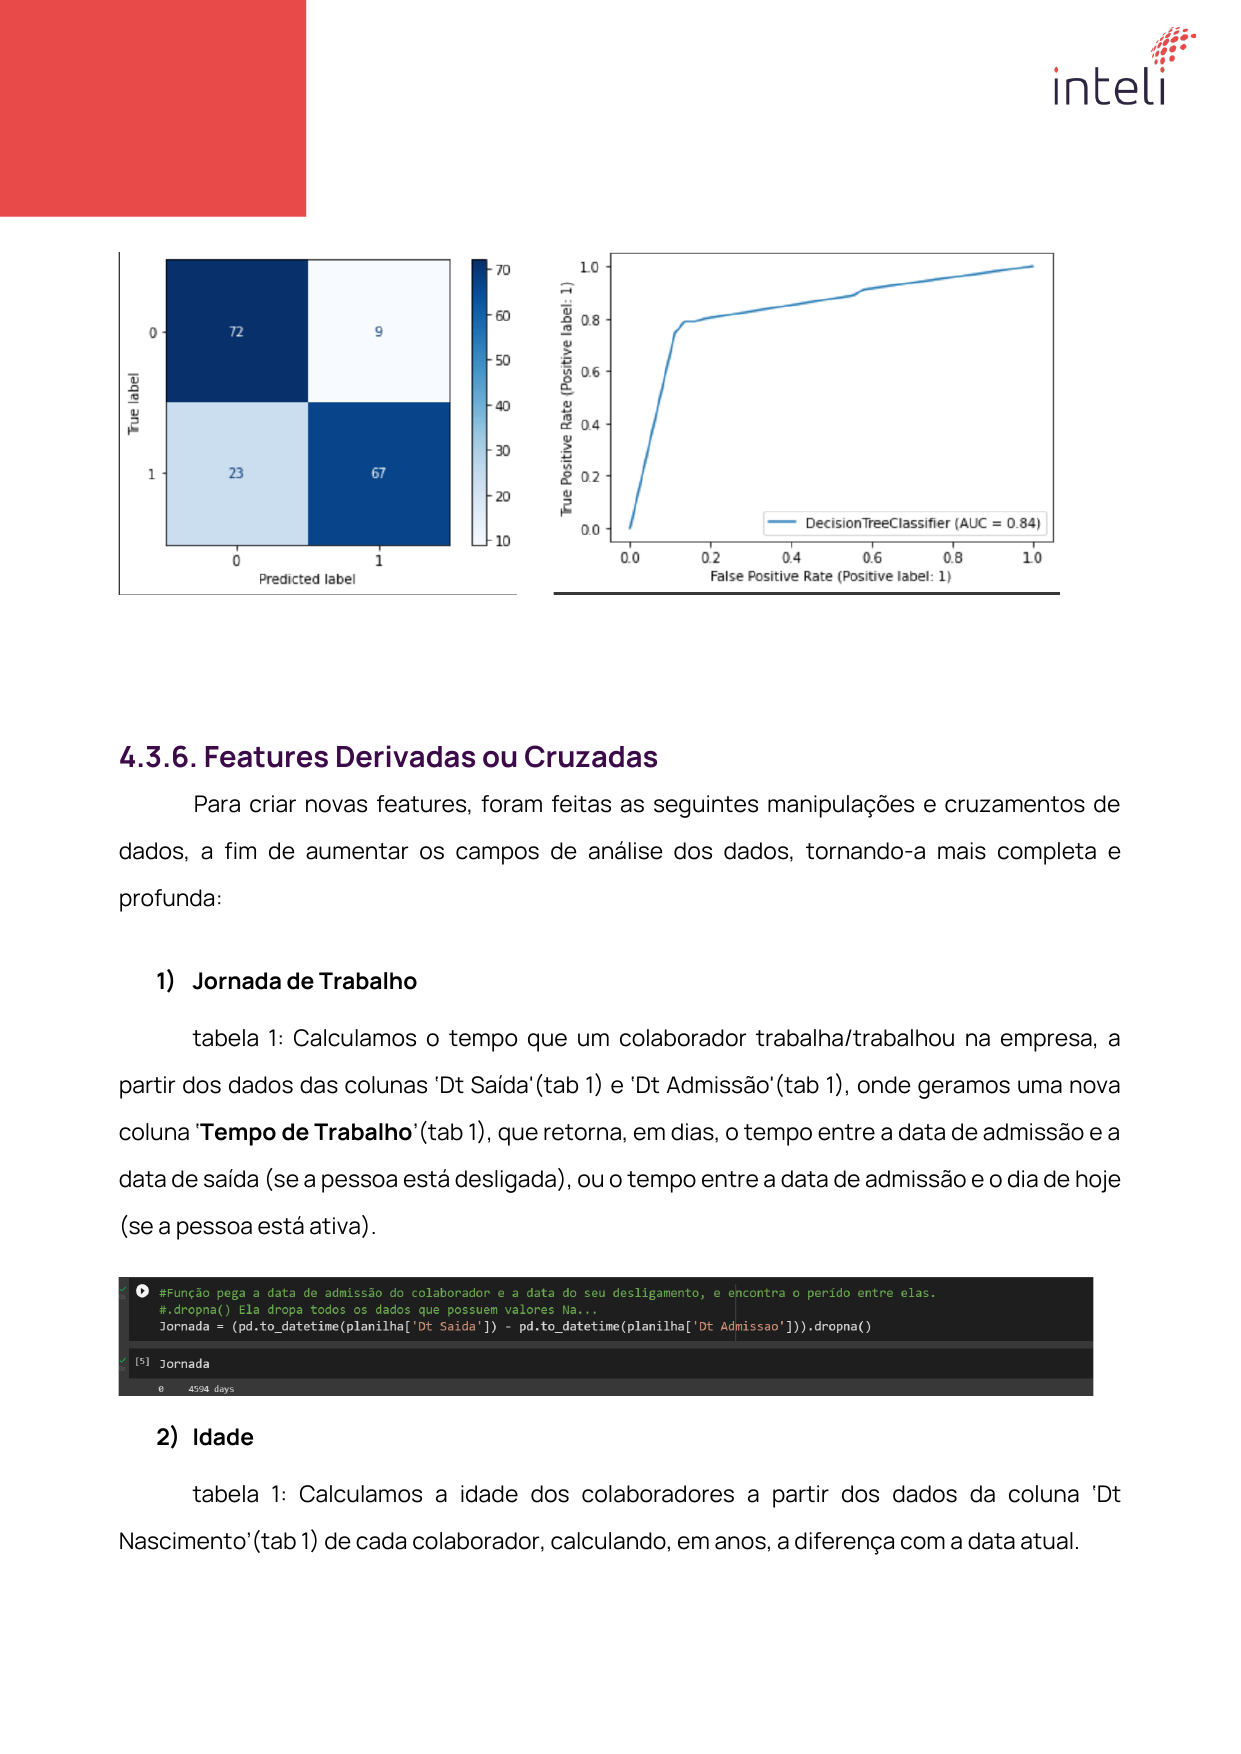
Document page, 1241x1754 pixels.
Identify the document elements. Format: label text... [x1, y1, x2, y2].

text Para criar novas features, foram feitas as seguintes manipulações e cruzamentos de dados, a fim de aumentar os campos de análise dos dados, tornando-a mais completa e profunda: [118, 788, 1122, 913]
picture [553, 246, 1060, 595]
list Idade [156, 1421, 1122, 1452]
picture [1054, 27, 1197, 105]
text tabela 1: Calculamos o tempo que um colaborador trabalha/trabalhou na empresa, a partir dos dados das colunas ‘Dt Saída'(tab 1) e ‘Dt Admissão'(tab 1), onde geramos uma nova coluna ‘Tempo de Trabalho’(tab 1), que retorna, em dias, o tempo entre a data de admissão e a data de saída (se a pessoa está desligada), ou o tempo entre a data de admissão e o dia de hoje (se a pessoa está ativa). [118, 1022, 1122, 1241]
picture [0, 0, 307, 217]
subtitle 4.3.6. Features Derivadas ou Cruzadas [118, 737, 1122, 777]
picture [118, 1277, 1094, 1396]
text tabela 1: Calculamos a idade dos colaboradores a partir dos dados da coluna ‘Dt Nascimento’(tab 1) de cada colaborador, calculando, em anos, a diferença com a data atual. [118, 1478, 1122, 1556]
list Jornada de Trabalho [156, 965, 1122, 996]
picture [118, 252, 517, 595]
